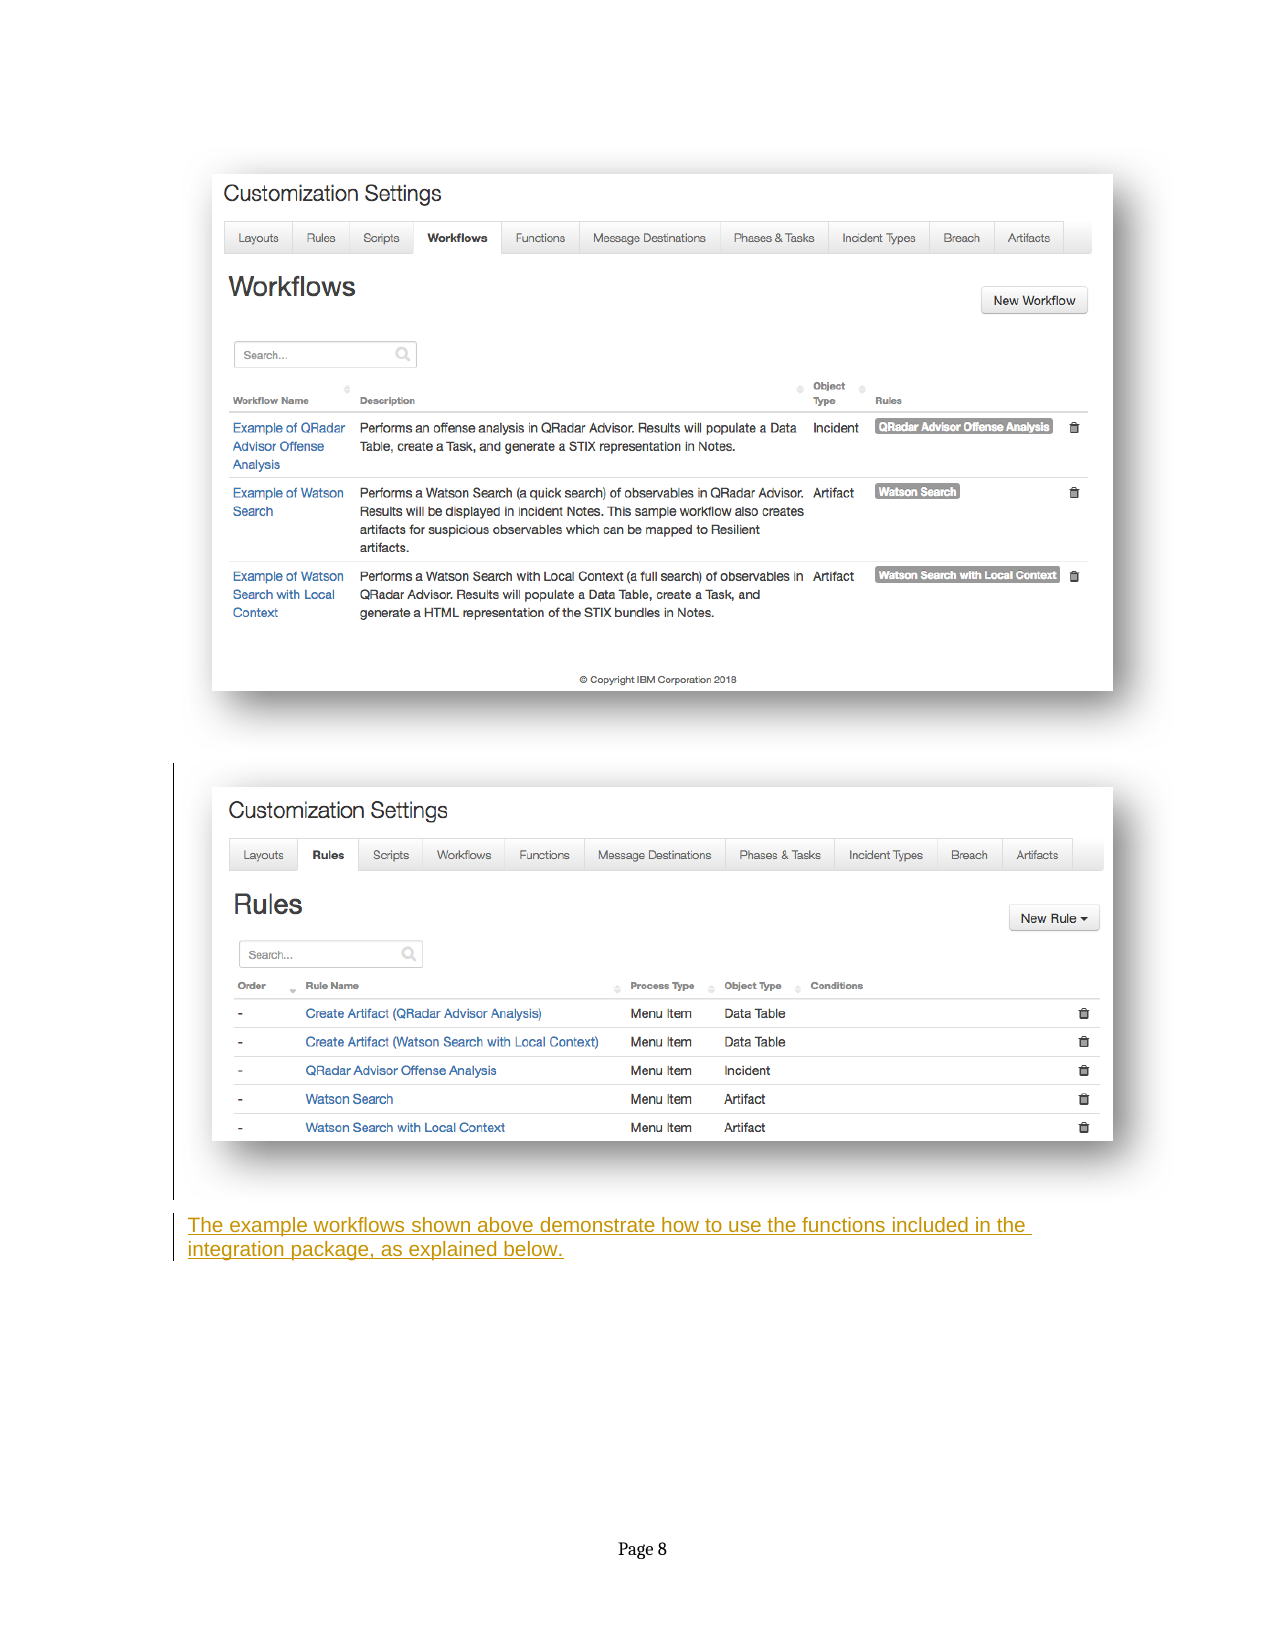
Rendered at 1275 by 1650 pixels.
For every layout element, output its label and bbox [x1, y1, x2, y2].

picture [212, 174, 1113, 691]
picture [212, 787, 1113, 1141]
